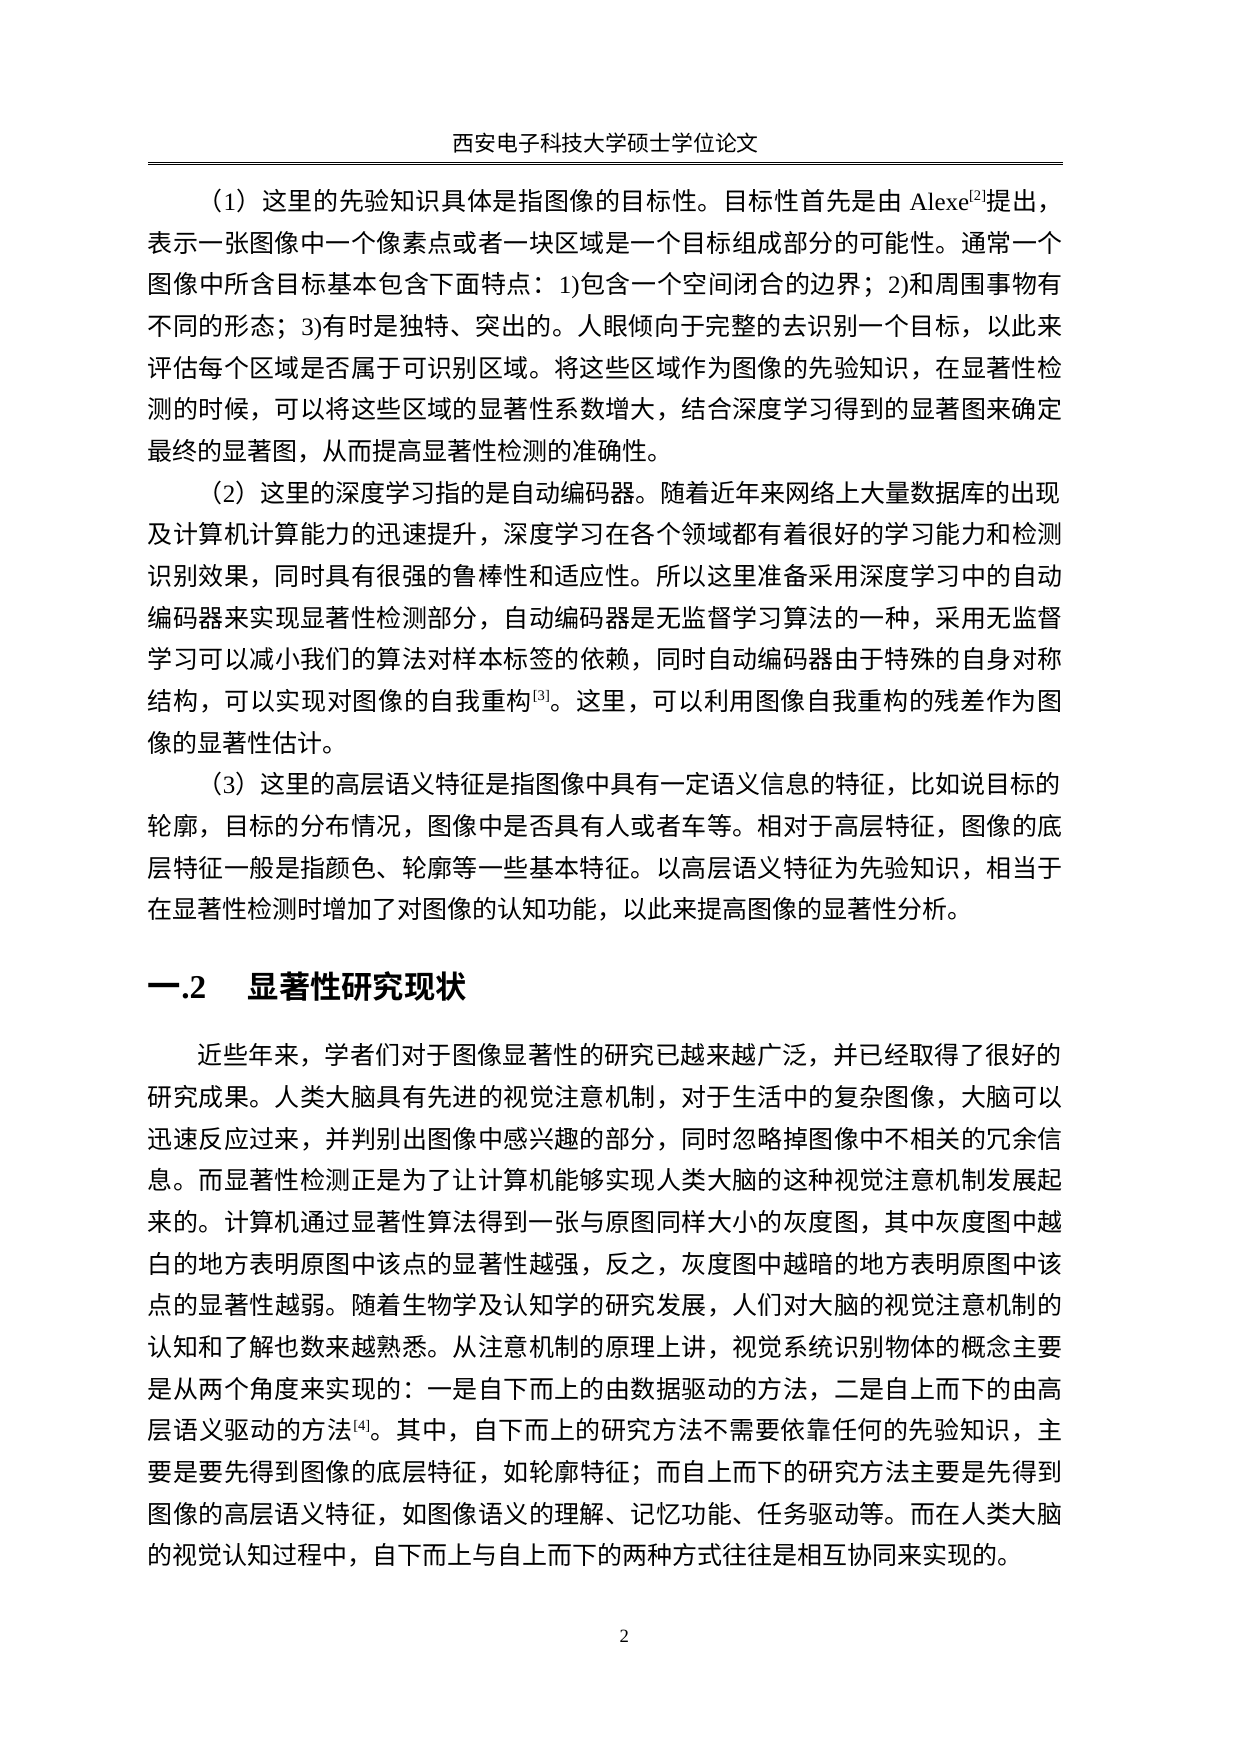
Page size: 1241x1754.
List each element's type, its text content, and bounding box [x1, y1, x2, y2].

text （3）这里的高层语义特征是指图像中具有一定语义信息的特征，比如说目标的轮廓，目标的分布情况，图像中是否具有人或者车等。相对于高层特征，图像的底层特征一般是指颜色、轮廓等一些基本特征。以高层语义特征为先验知识，相当于在显著性检测时增加了对图像的认知功能，以此来提高图像的显著性分析。 [148, 761, 1063, 927]
text （1）这里的先验知识具体是指图像的目标性。目标性首先是由Alexe[2]提出，表示一张图像中一个像素点或者一块区域是一个目标组成部分的可能性。通常一个图像中所含目标基本包含下面特点：1)包含一个空间闭合的边界；2)和周围事物有不同的形态；3)有时是独特、突出的。人眼倾向于完整的去识别一个目标，以此来评估每个区域是否属于可识别区域。将这些区域作为图像的先验知识，在显著性检测的时候，可以将这些区域的显著性系数增大，结合深度学习得到的显著图来确定最终的显著图，从而提高显著性检测的准确性。 [148, 177, 1063, 469]
subtitle 显著性研究现状 [148, 965, 1063, 1006]
text 近些年来，学者们对于图像显著性的研究已越来越广泛，并已经取得了很好的研究成果。人类大脑具有先进的视觉注意机制，对于生活中的复杂图像，大脑可以迅速反应过来，并判别出图像中感兴趣的部分，同时忽略掉图像中不相关的冗余信息。而显著性检测正是为了让计算机能够实现人类大脑的这种视觉注意机制发展起来的。计算机通过显著性算法得到一张与原图同样大小的灰度图，其中灰度图中越白的地方表明原图中该点的显著性越强，反之，灰度图中越暗的地方表明原图中该点的显著性越弱。随着生物学及认知学的研究发展，人们对大脑的视觉注意机制的认知和了解也数来越熟悉。从注意机制的原理上讲，视觉系统识别物体的概念主要是从两个角度来实现的：一是自下而上的由数据驱动的方法，二是自上而下的由高层语义驱动的方法[4]。其中，自下而上的研究方法不需要依靠任何的先验知识，主要是要先得到图像的底层特征，如轮廓特征；而自上而下的研究方法主要是先得到图像的高层语义特征，如图像语义的理解、记忆功能、任务驱动等。而在人类大脑的视觉认知过程中，自下而上与自上而下的两种方式往往是相互协同来实现的。 [148, 1031, 1063, 1573]
text （2）这里的深度学习指的是自动编码器。随着近年来网络上大量数据库的出现及计算机计算能力的迅速提升，深度学习在各个领域都有着很好的学习能力和检测识别效果，同时具有很强的鲁棒性和适应性。所以这里准备采用深度学习中的自动编码器来实现显著性检测部分，自动编码器是无监督学习算法的一种，采用无监督学习可以减小我们的算法对样本标签的依赖，同时自动编码器由于特殊的自身对称结构，可以实现对图像的自我重构[3]。这里，可以利用图像自我重构的残差作为图像的显著性估计。 [148, 469, 1063, 761]
